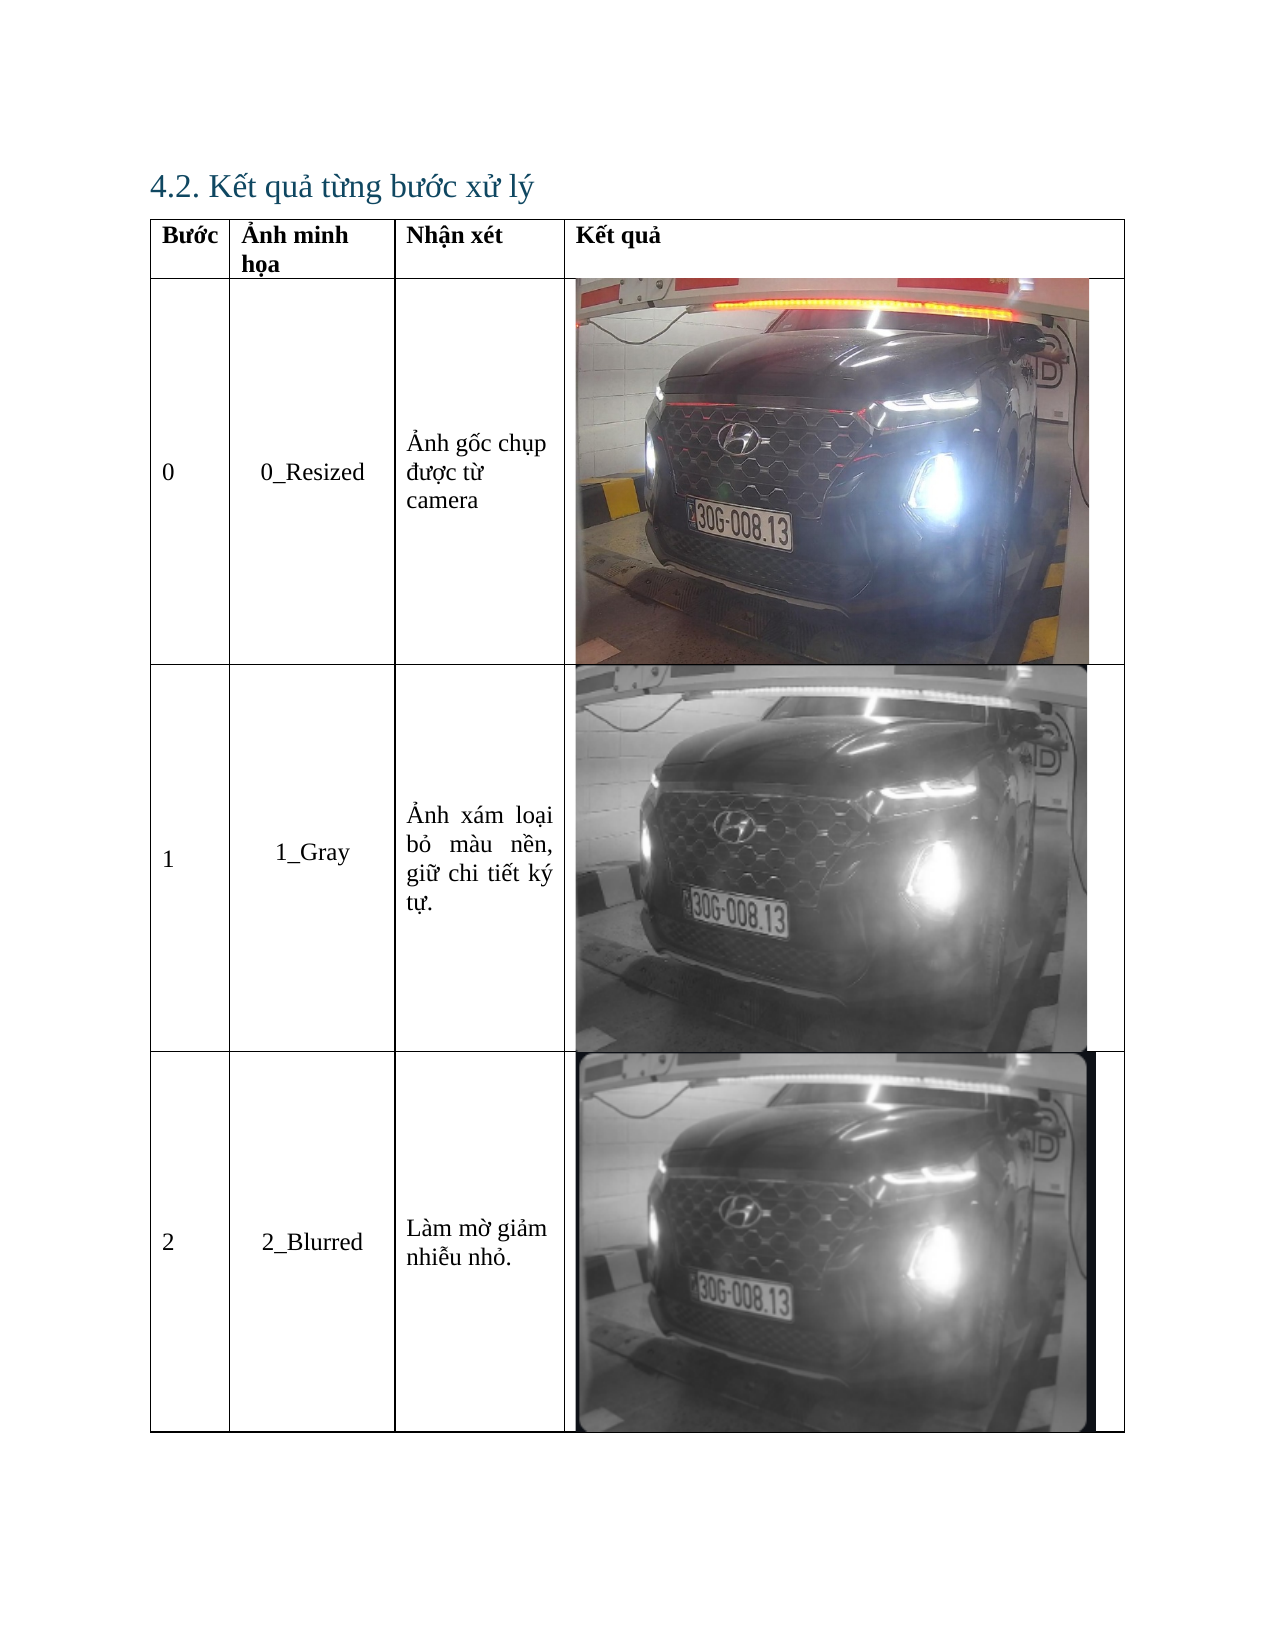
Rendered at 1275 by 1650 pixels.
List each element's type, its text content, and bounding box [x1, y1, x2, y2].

table_cell 0_Resized [230, 279, 394, 664]
table_cell 1 [151, 665, 229, 1051]
table_cell Ảnh gốc chụp được từ camera [396, 279, 564, 664]
table_cell [565, 665, 575, 1051]
table_cell [1096, 1052, 1124, 1431]
table_header Ảnh minh họa [230, 220, 394, 278]
table_header Nhận xét [396, 220, 564, 278]
subtitle 4.2. Kết quả từng bước xử lý [150, 167, 1125, 205]
table_header Kết quả [565, 220, 1124, 278]
table_cell 0 [151, 279, 229, 664]
table_cell Ảnh xám loại bỏ màu nền, giữ chi tiết ký tự. [396, 665, 564, 1051]
picture [575, 278, 1090, 664]
table_cell 2 [151, 1052, 229, 1431]
picture [575, 665, 1096, 1432]
table_cell [1088, 665, 1124, 1051]
table_cell [565, 1052, 575, 1431]
table_cell Làm mờ giảm nhiễu nhỏ. [396, 1052, 564, 1431]
table_cell [565, 279, 575, 664]
table_cell [1090, 279, 1124, 664]
table_cell 1_Gray [230, 665, 394, 1051]
table_header Bước [151, 220, 229, 278]
table_cell 2_Blurred [230, 1052, 394, 1431]
